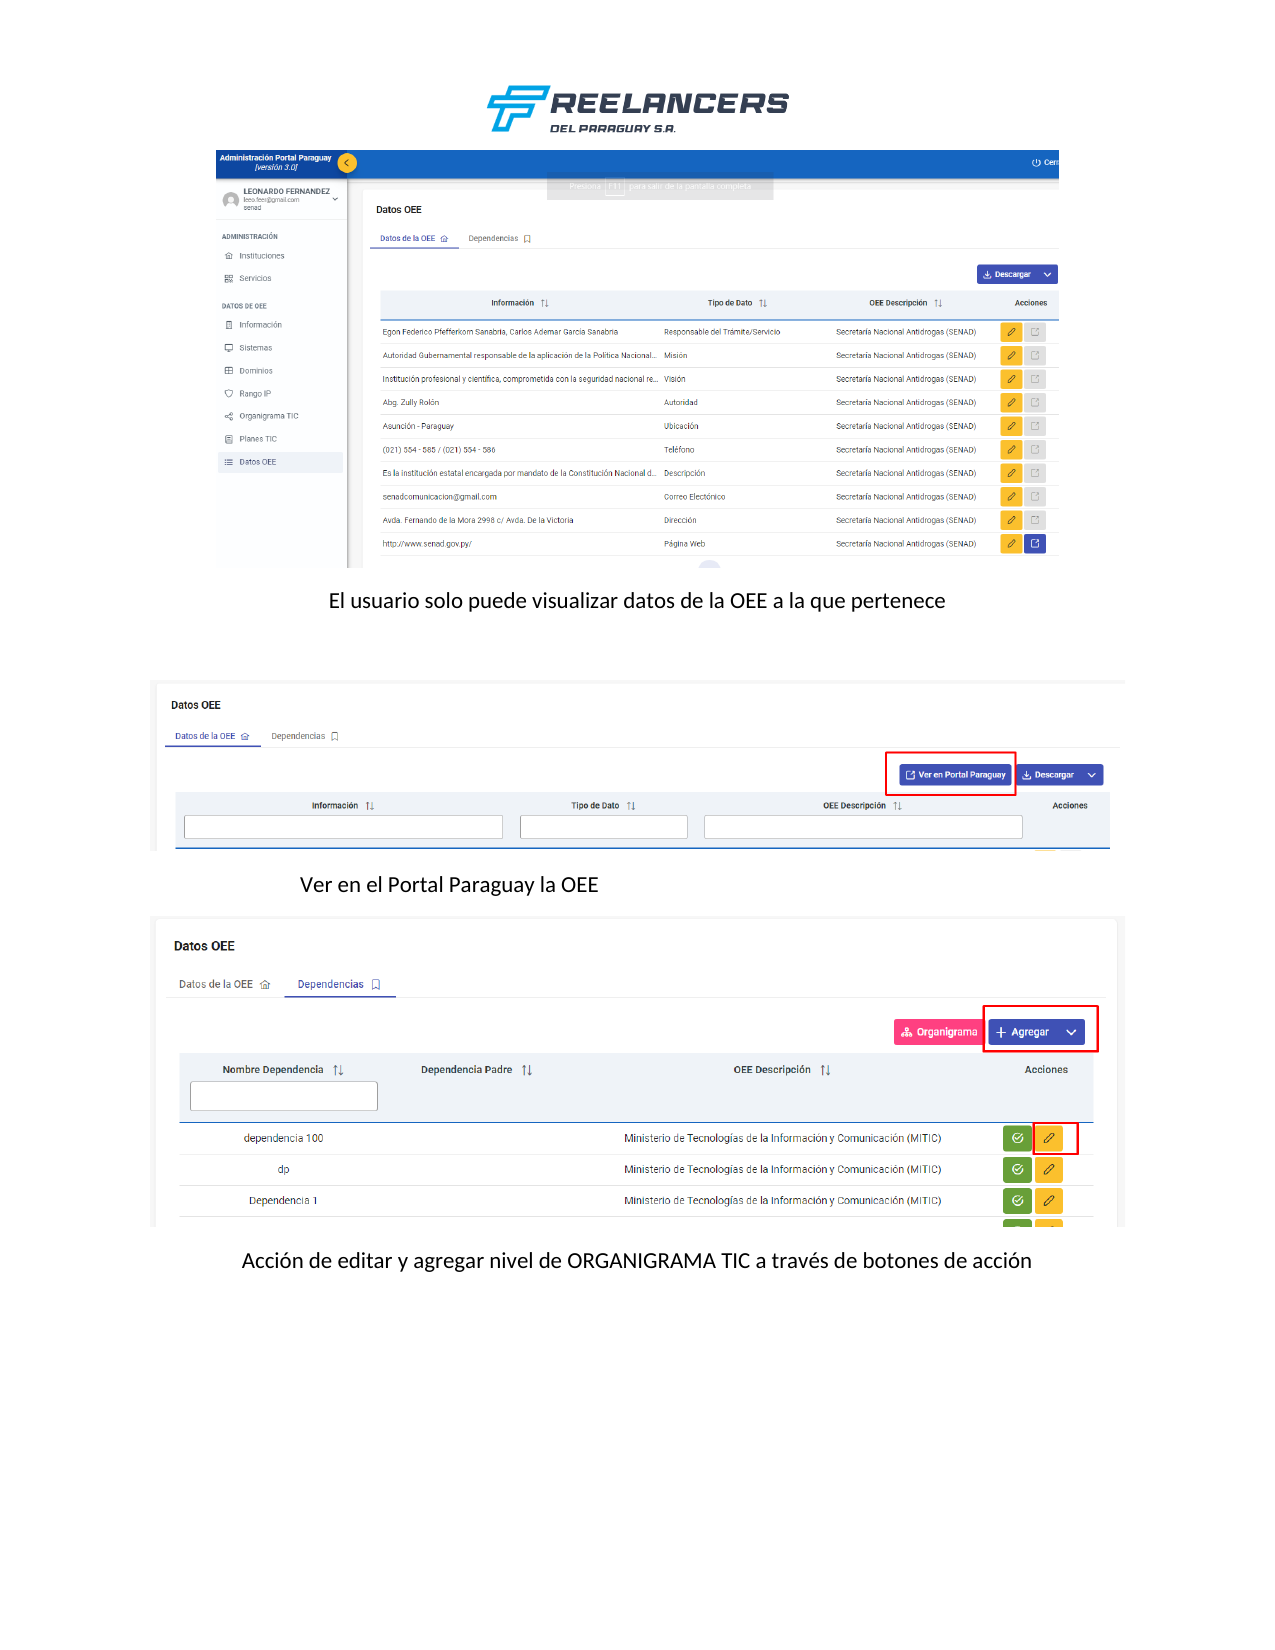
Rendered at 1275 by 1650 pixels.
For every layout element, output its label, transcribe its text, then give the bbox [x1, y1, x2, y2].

text Acción de editar y agregar nivel de ORGANIGRAMA TIC a través de botones de acción [150, 1246, 1125, 1274]
picture [150, 680, 1125, 851]
text El usuario solo puede visualizar datos de la OEE a la que pertenece [150, 586, 1125, 614]
picture [216, 150, 1059, 568]
picture [150, 916, 1125, 1227]
picture [477, 75, 798, 143]
text Ver en el Portal Paraguay la OEE [150, 870, 1125, 898]
